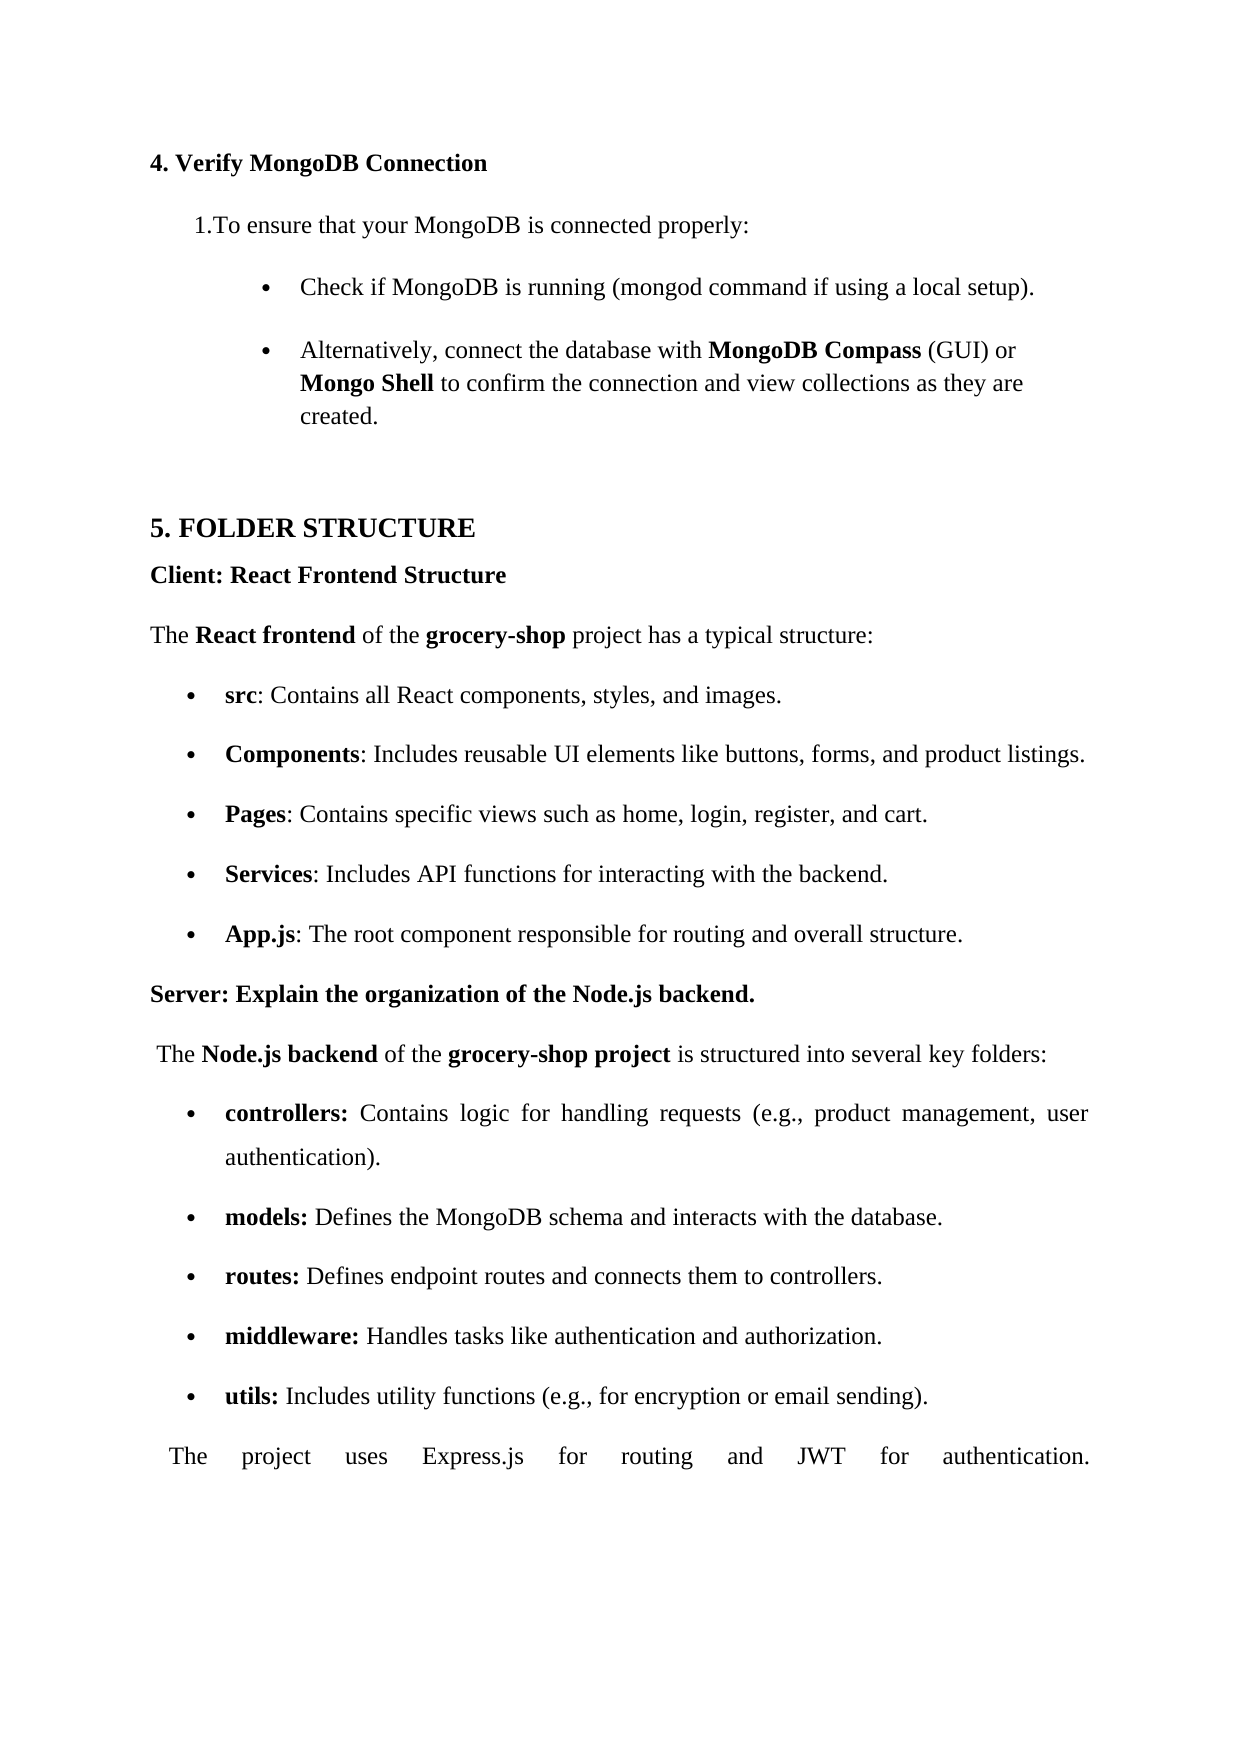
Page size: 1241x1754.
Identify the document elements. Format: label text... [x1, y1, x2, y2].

list src: Contains all React components, styles, and images. [187, 680, 1169, 708]
list utils: Includes utility functions (e.g., for encryption or email sending). [187, 1381, 1169, 1410]
text The project uses Express.js for routing and JWT for authentication. [169, 1441, 1169, 1470]
subtitle FOLDER STRUCTURE [150, 512, 1169, 544]
list Pages: Contains specific views such as home, login, register, and cart. [187, 799, 1169, 828]
list Alternatively, connect the database with MongoDB Compass (GUI) or Mongo Shell to confirm the connection and view collections as they are created. [262, 335, 1091, 429]
list App.js: The root component responsible for routing and overall structure. [187, 919, 1169, 948]
list Components: Includes reusable UI elements like buttons, forms, and product listings. [187, 739, 1169, 768]
list Check if MongoDB is running (mongod command if using a local setup). [262, 272, 1169, 301]
list middleware: Handles tasks like authentication and authorization. [187, 1321, 1169, 1350]
list Services: Includes API functions for interacting with the backend. [187, 859, 1169, 888]
list controllers: Contains logic for handling requests (e.g., product management, user authentication). [187, 1098, 1090, 1170]
subtitle Server: Explain the organization of the Node.js backend. [150, 979, 1169, 1008]
list models: Defines the MongoDB schema and interacts with the database. [187, 1202, 1169, 1230]
text The Node.js backend of the grocery-shop project is structured into several key folders: [156, 1039, 1169, 1067]
subtitle Client: React Frontend Structure [150, 560, 1169, 589]
text The React frontend of the grocery-shop project has a typical structure: [150, 620, 1169, 649]
list routes: Defines endpoint routes and connects them to controllers. [187, 1261, 1169, 1290]
subtitle Verify MongoDB Connection [150, 148, 1169, 177]
list To ensure that your MongoDB is connected properly: [194, 210, 1169, 239]
